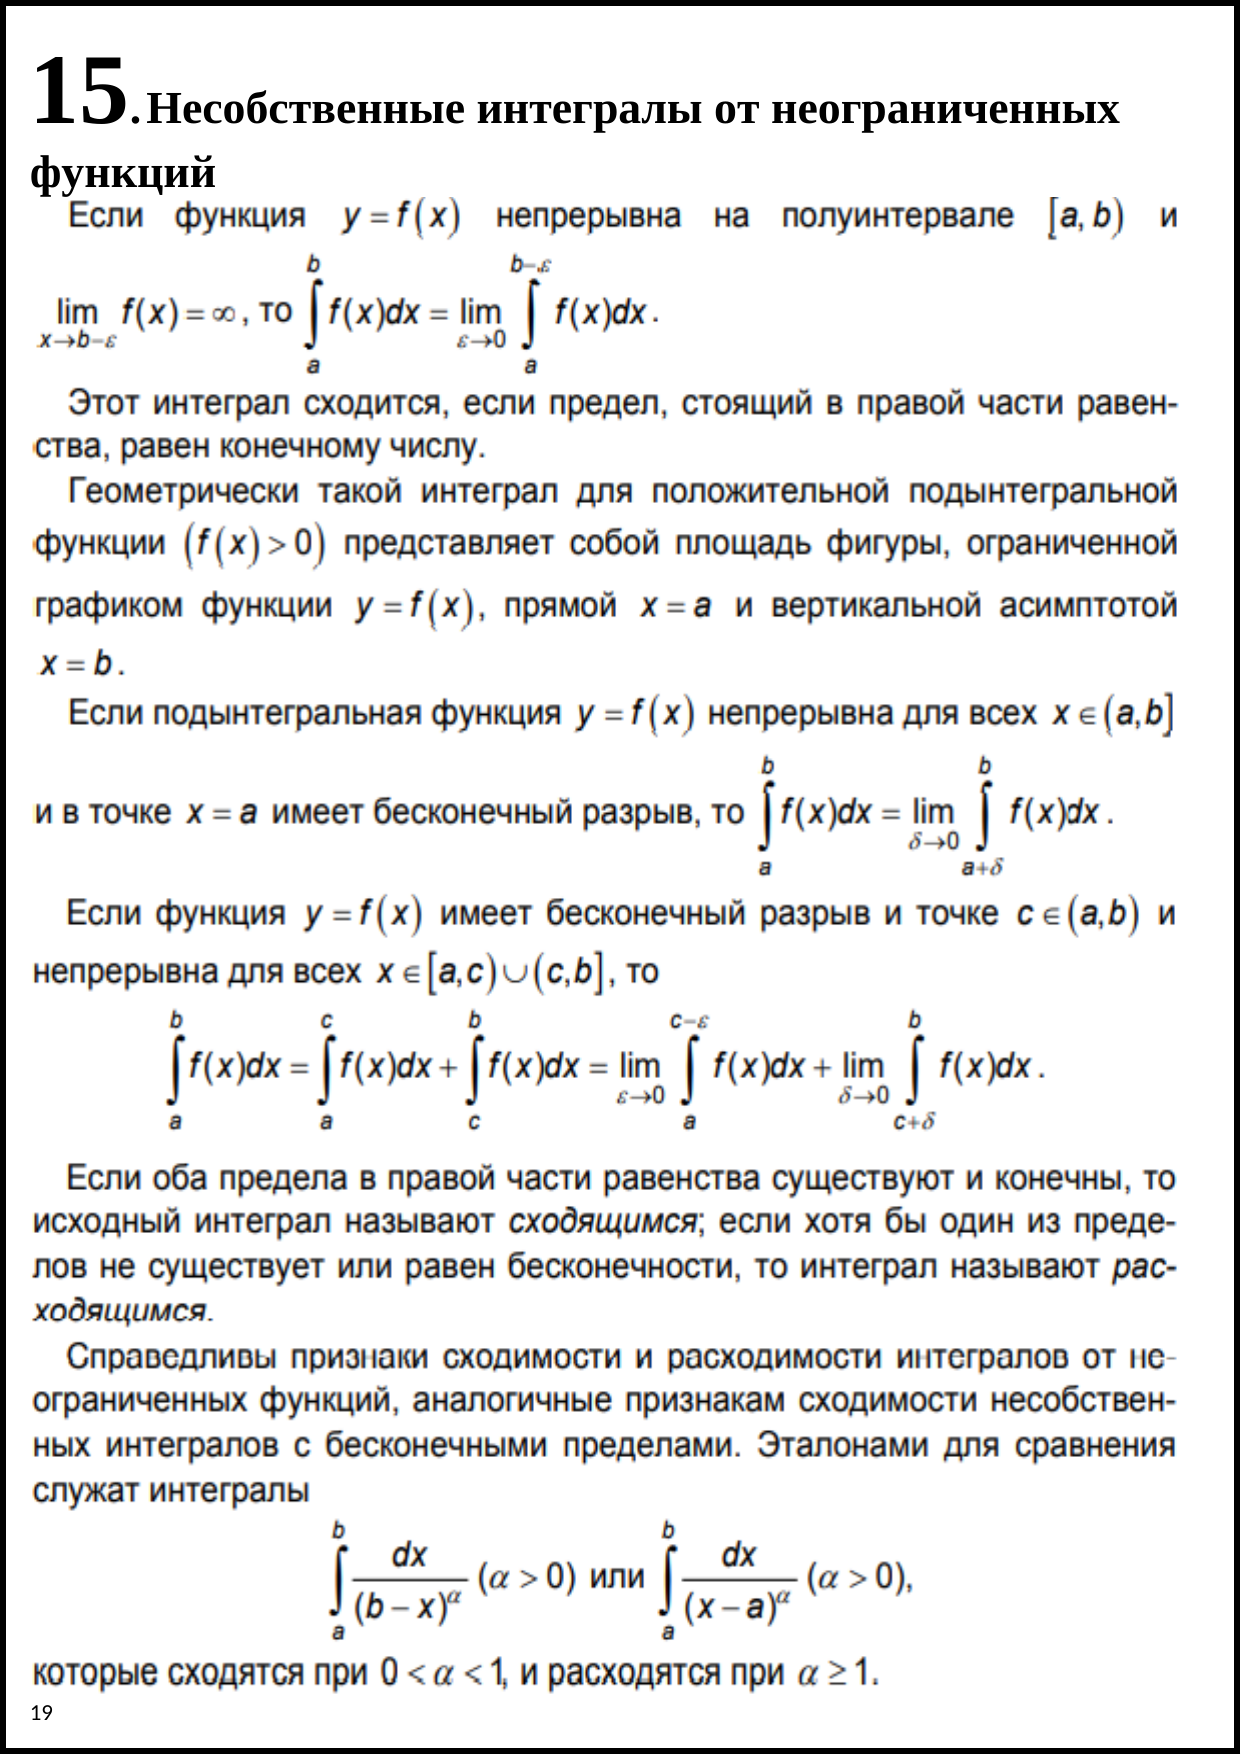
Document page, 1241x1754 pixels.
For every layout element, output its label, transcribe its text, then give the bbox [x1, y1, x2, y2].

picture [29, 197, 1183, 1696]
text 15. Несобственные интегралы от неограниченных функций [29, 29, 1211, 197]
